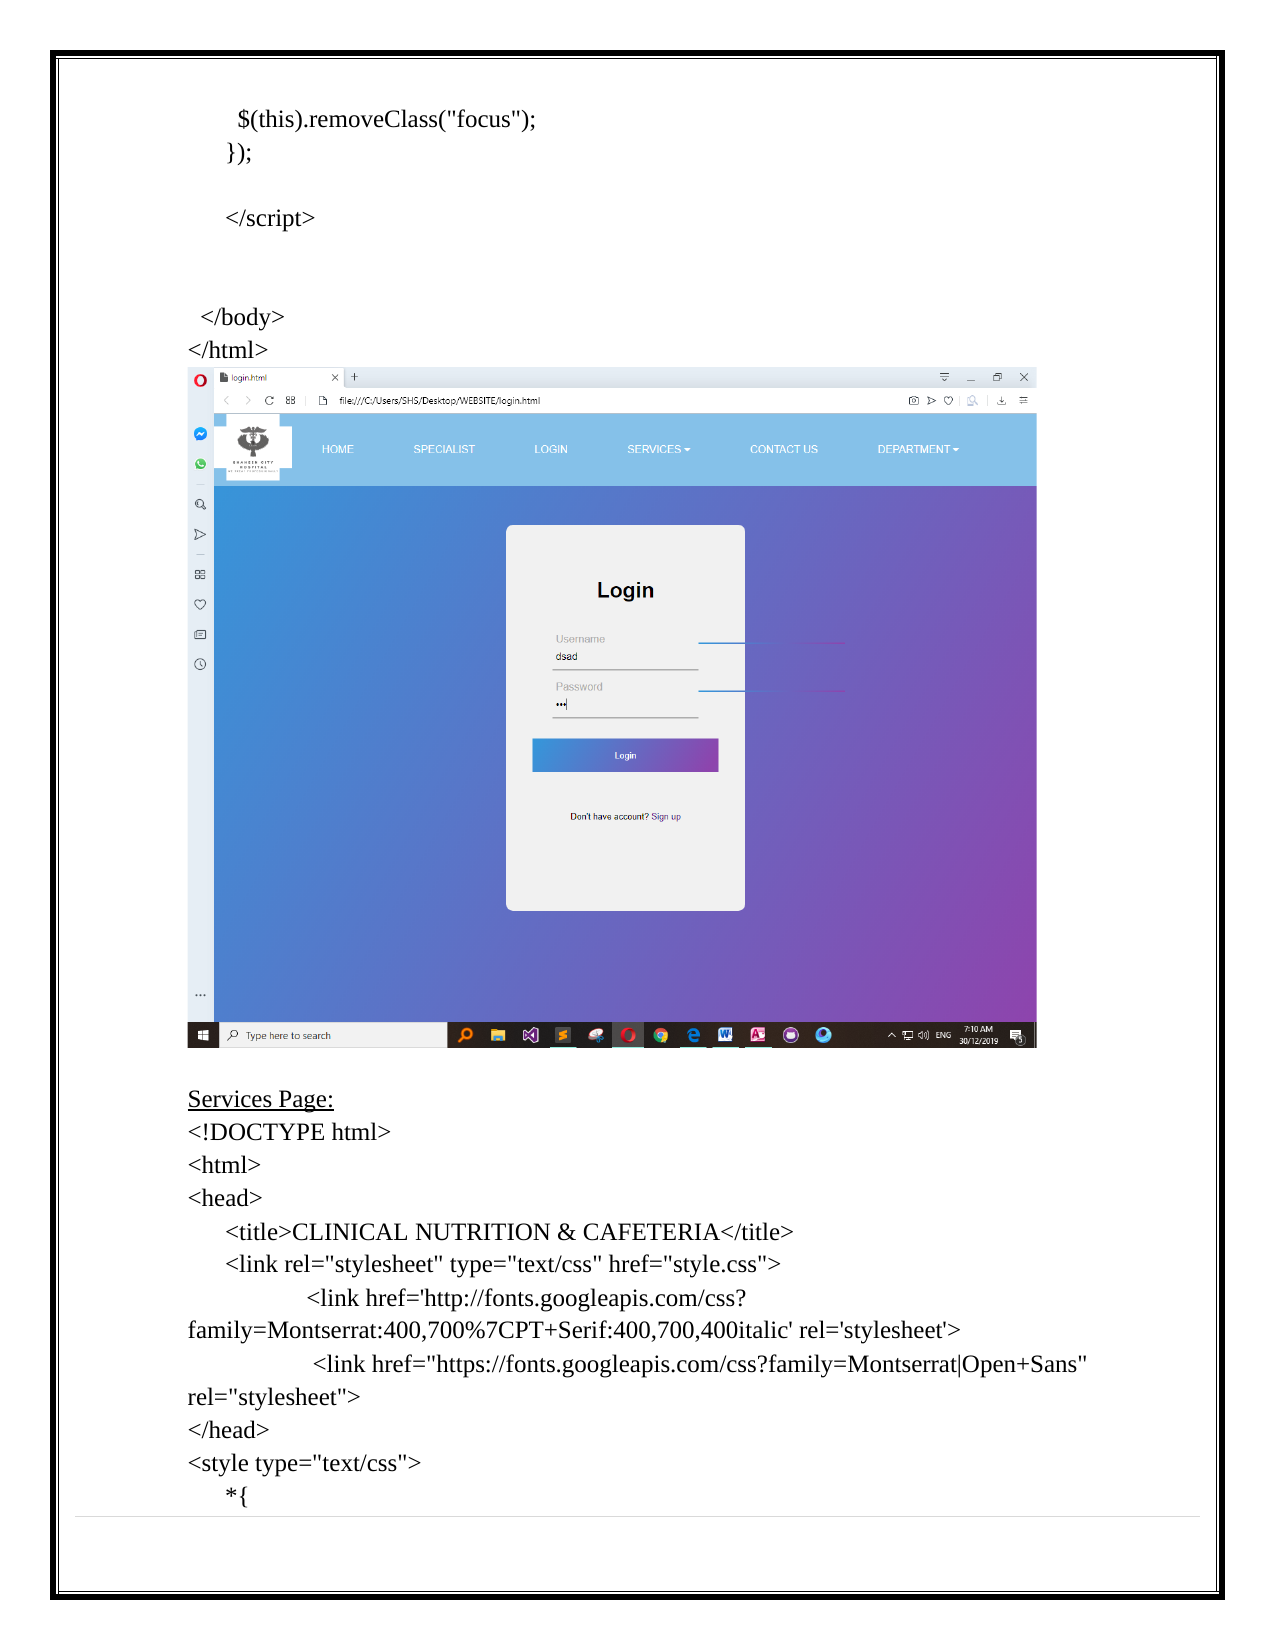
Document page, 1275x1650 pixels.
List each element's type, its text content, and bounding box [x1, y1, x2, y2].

list </head> [187, 1415, 1200, 1443]
list }); [187, 137, 1200, 166]
list <!DOCTYPE html> [187, 1117, 1200, 1146]
list <style type="text/css"> [187, 1448, 1200, 1476]
list </body> [187, 302, 1200, 331]
list <link href='http://fonts.googleapis.com/css?family=Montserrat:400,700%7CPT+Serif:400,700,400italic' rel='stylesheet'> [187, 1283, 1200, 1344]
picture [187, 367, 1037, 1048]
list <link href="https://fonts.googleapis.com/css?family=Montserrat|Open+Sans" rel="stylesheet"> [187, 1349, 1200, 1410]
list </script> [187, 203, 1200, 232]
list *{ [187, 1481, 1200, 1509]
list <html> [187, 1151, 1200, 1179]
list $(this).removeClass("focus"); [187, 104, 1200, 132]
list <title>CLINICAL NUTRITION & CAFETERIA</title> [187, 1217, 1200, 1245]
list <head> [187, 1183, 1200, 1212]
list <link rel="stylesheet" type="text/css" href="style.css"> [187, 1249, 1200, 1278]
list Services Page: [187, 1084, 1200, 1113]
